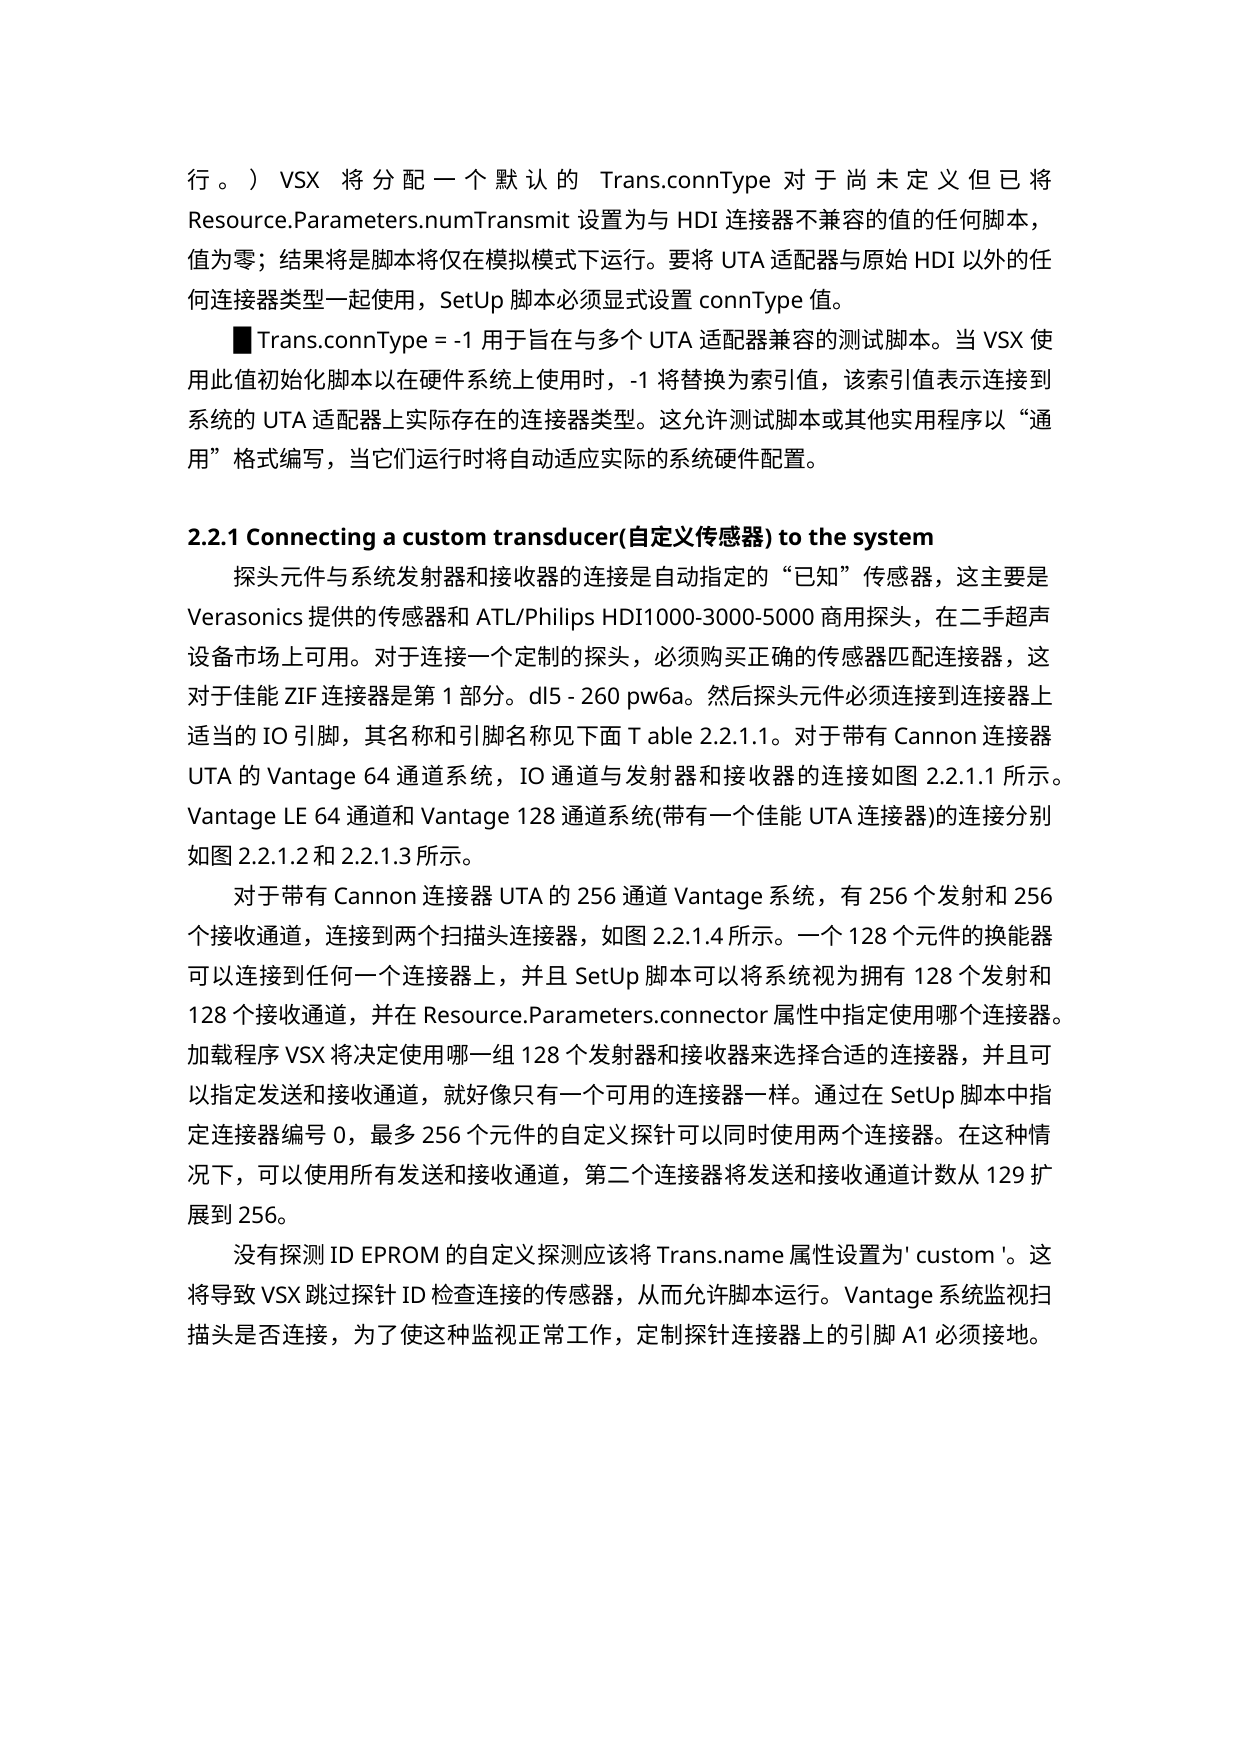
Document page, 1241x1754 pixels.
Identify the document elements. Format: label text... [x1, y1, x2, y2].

text 探头元件与系统发射器和接收器的连接是自动指定的“已知”传感器，这主要是Verasonics提供的传感器和ATL/Philips HDI1000-3000-5000商用探头，在二手超声设备市场上可用。对于连接一个定制的探头，必须购买正确的传感器匹配连接器，这对于佳能ZIF连接器是第1部分。dl5 - 260 pw6a。然后探头元件必须连接到连接器上适当的IO引脚，其名称和引脚名称见下面T able 2.2.1.1。对于带有Cannon连接器UTA的Vantage 64通道系统，IO通道与发射器和接收器的连接如图2.2.1.1所示。Vantage LE 64通道和Vantage 128通道系统(带有一个佳能UTA连接器)的连接分别如图2.2.1.2和2.2.1.3所示。 [187, 559, 1053, 871]
text 对于带有Cannon连接器UTA的256通道Vantage系统，有256个发射和256个接收通道，连接到两个扫描头连接器，如图2.2.1.4所示。一个128个元件的换能器可以连接到任何一个连接器上，并且SetUp脚本可以将系统视为拥有128个发射和128个接收通道，并在Resource.Parameters.connector属性中指定使用哪个连接器。加载程序VSX将决定使用哪一组128个发射器和接收器来选择合适的连接器，并且可以指定发送和接收通道，就好像只有一个可用的连接器一样。通过在SetUp脚本中指定连接器编号0，最多256个元件的自定义探针可以同时使用两个连接器。在这种情况下，可以使用所有发送和接收通道，第二个连接器将发送和接收通道计数从129扩展到256。 [187, 878, 1053, 1230]
text 没有探测ID EPROM的自定义探测应该将Trans.name属性设置为' custom '。这将导致VSX跳过探针ID检查连接的传感器，从而允许脚本运行。Vantage系统监视扫描头是否连接，为了使这种监视正常工作，定制探针连接器上的引脚A1必须接地。 [187, 1237, 1053, 1350]
text █ Trans.connType = -1 用于旨在与多个UTA 适配器兼容的测试脚本。当 VSX 使用此值初始化脚本以在硬件系统上使用时，-1 将替换为索引值，该索引值表示连接到系统的 UTA 适配器上实际存在的连接器类型。这允许测试脚本或其他实用程序以“通用”格式编写，当它们运行时将自动适应实际的系统硬件配置。 [187, 322, 1053, 474]
text 2.2.1 Connecting a custom transducer(自定义传感器) to the system [187, 519, 1053, 552]
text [187, 162, 1053, 315]
